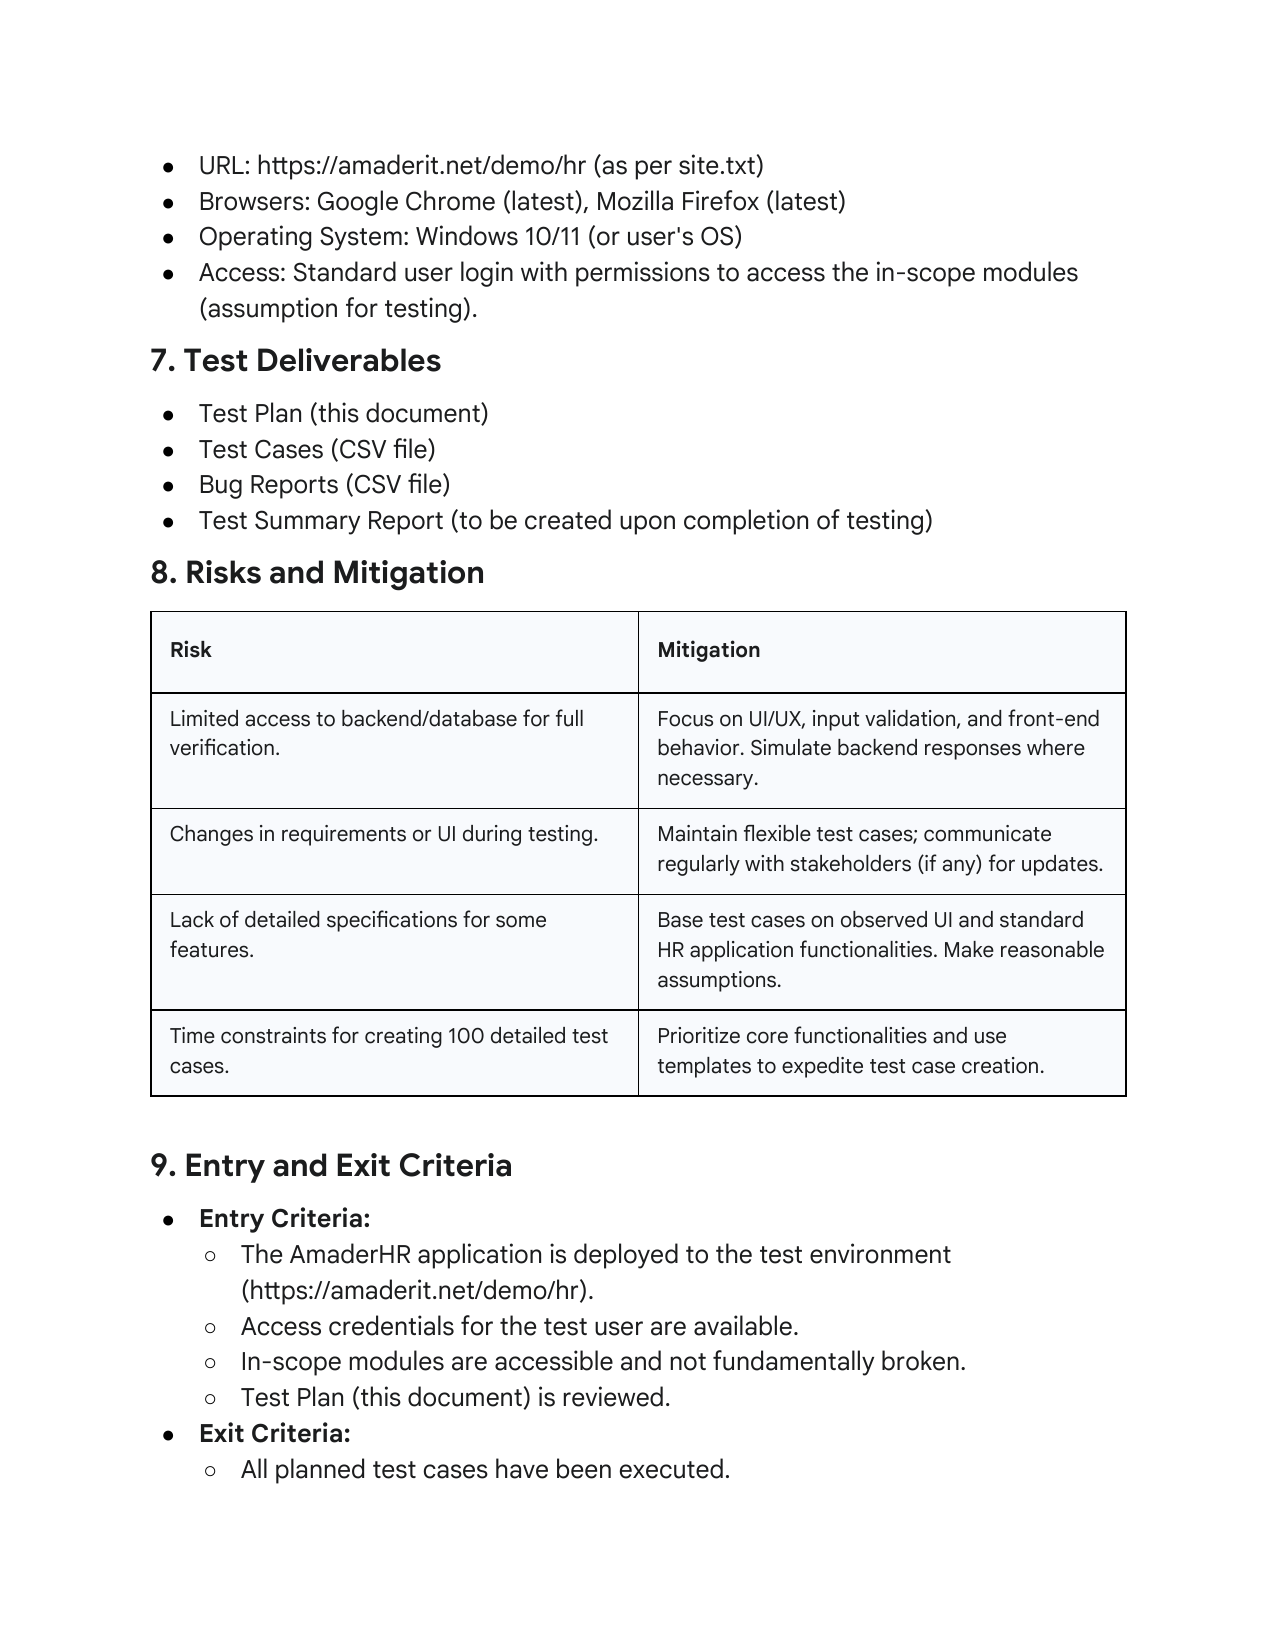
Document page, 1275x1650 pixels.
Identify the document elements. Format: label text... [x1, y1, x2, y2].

list All planned test cases have been executed. [203, 1454, 1125, 1485]
table_cell Limited access to backend/database for full verification. [152, 694, 638, 808]
table_cell Focus on UI/UX, input validation, and front-end behavior. Simulate backend responses where necessary. [639, 694, 1125, 808]
subtitle 7. Test Deliverables [150, 341, 1125, 380]
list URL: https://amaderit.net/demo/hr (as per site.txt) [161, 150, 1125, 181]
list Bug Reports (CSV file) [161, 470, 1125, 501]
table_cell Time constraints for creating 100 detailed test cases. [152, 1011, 638, 1095]
list Test Summary Report (to be created upon completion of testing) [161, 505, 1125, 537]
table_header Risk [152, 612, 638, 692]
list Test Plan (this document) is reviewed. [203, 1382, 1125, 1414]
subtitle 8. Risks and Mitigation [150, 554, 1125, 593]
list Access credentials for the test user are available. [203, 1311, 1125, 1342]
list Test Plan (this document) [161, 398, 1125, 429]
table_cell Lack of detailed specifications for some features. [152, 895, 638, 1009]
list In-scope modules are accessible and not fundamentally broken. [203, 1347, 1125, 1378]
list The AmaderHR application is deployed to the test environment (https://amaderit.net/demo/hr). [203, 1239, 1125, 1307]
table_cell Changes in requirements or UI during testing. [152, 809, 638, 893]
table_cell Base test cases on observed UI and standard HR application functionalities. Make reasonable assumptions. [639, 895, 1125, 1009]
list Browsers: Google Chrome (latest), Mozilla Firefox (latest) [161, 186, 1125, 217]
list Exit Criteria: [161, 1418, 1125, 1449]
list Test Cases (CSV file) [161, 434, 1125, 465]
subtitle 9. Entry and Exit Criteria [150, 1147, 1125, 1186]
list Access: Standard user login with permissions to access the in-scope modules (assumption for testing). [161, 257, 1125, 324]
table_header Mitigation [639, 612, 1125, 692]
list Entry Criteria: [161, 1204, 1125, 1235]
list Operating System: Windows 10/11 (or user's OS) [161, 221, 1125, 253]
table_cell Prioritize core functionalities and use templates to expedite test case creation. [639, 1011, 1125, 1095]
table_cell Maintain flexible test cases; communicate regularly with stakeholders (if any) for updates. [639, 809, 1125, 893]
